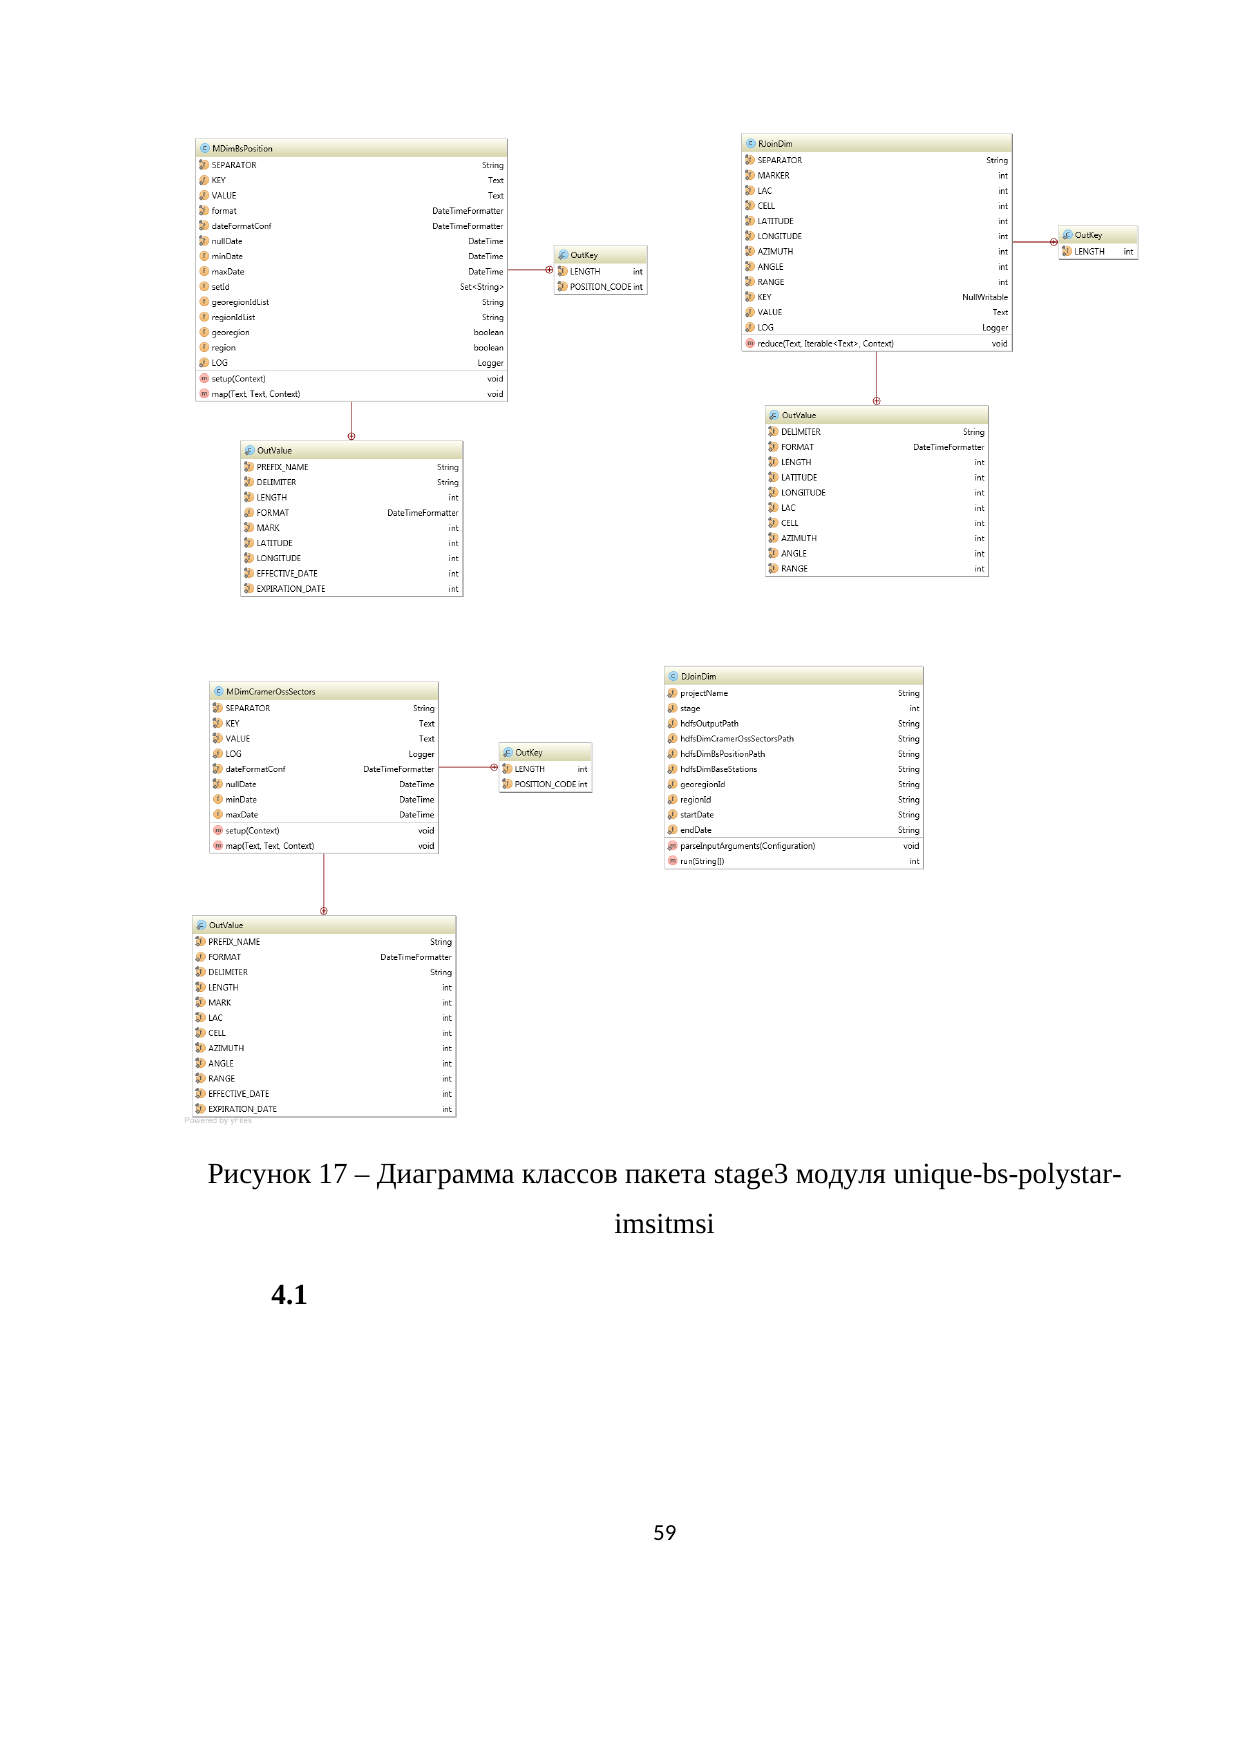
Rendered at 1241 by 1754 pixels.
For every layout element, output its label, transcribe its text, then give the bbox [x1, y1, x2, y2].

text Рисунок 17 – Диаграмма классов пакета stage3 модуля unique-bs-polystar-imsitmsi [177, 1156, 1152, 1240]
picture [177, 118, 1152, 1131]
